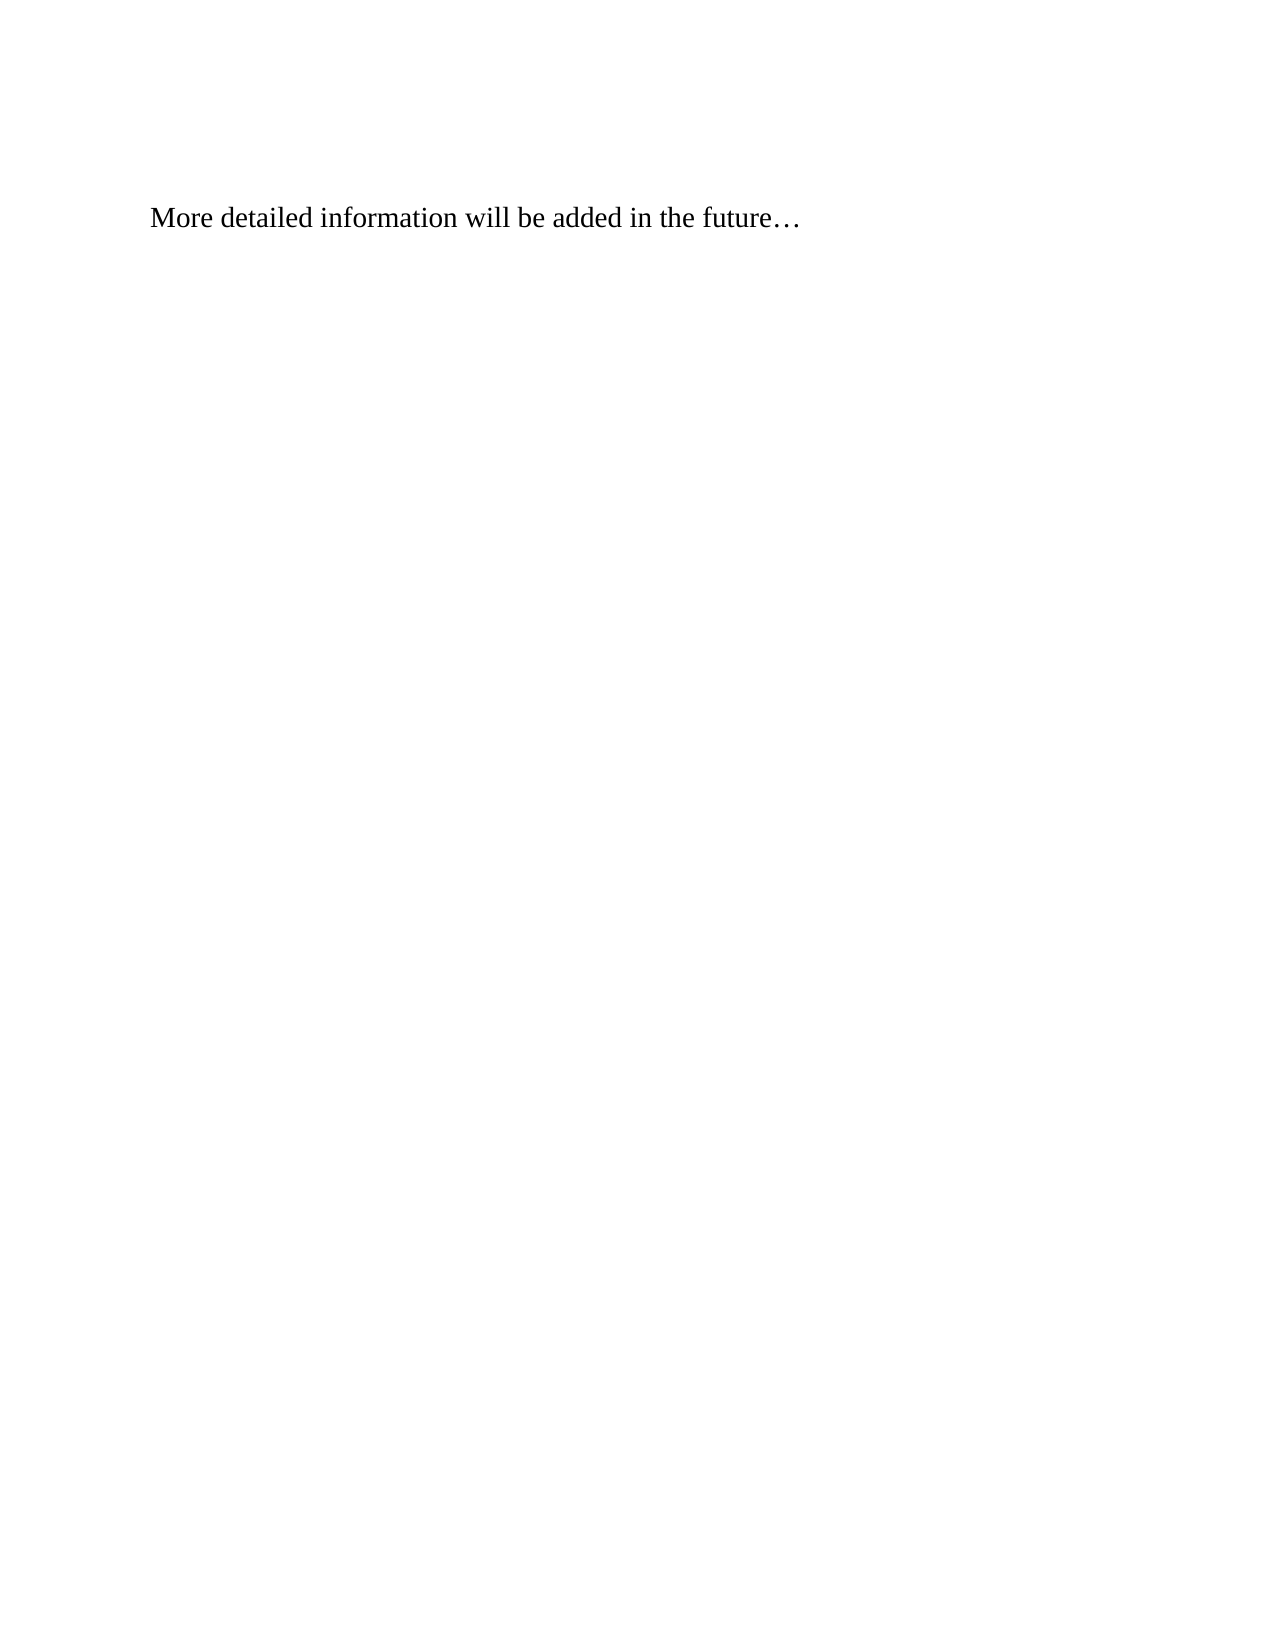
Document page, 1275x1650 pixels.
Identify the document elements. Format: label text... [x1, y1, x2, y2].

text More detailed information will be added in the future… [150, 200, 1125, 234]
